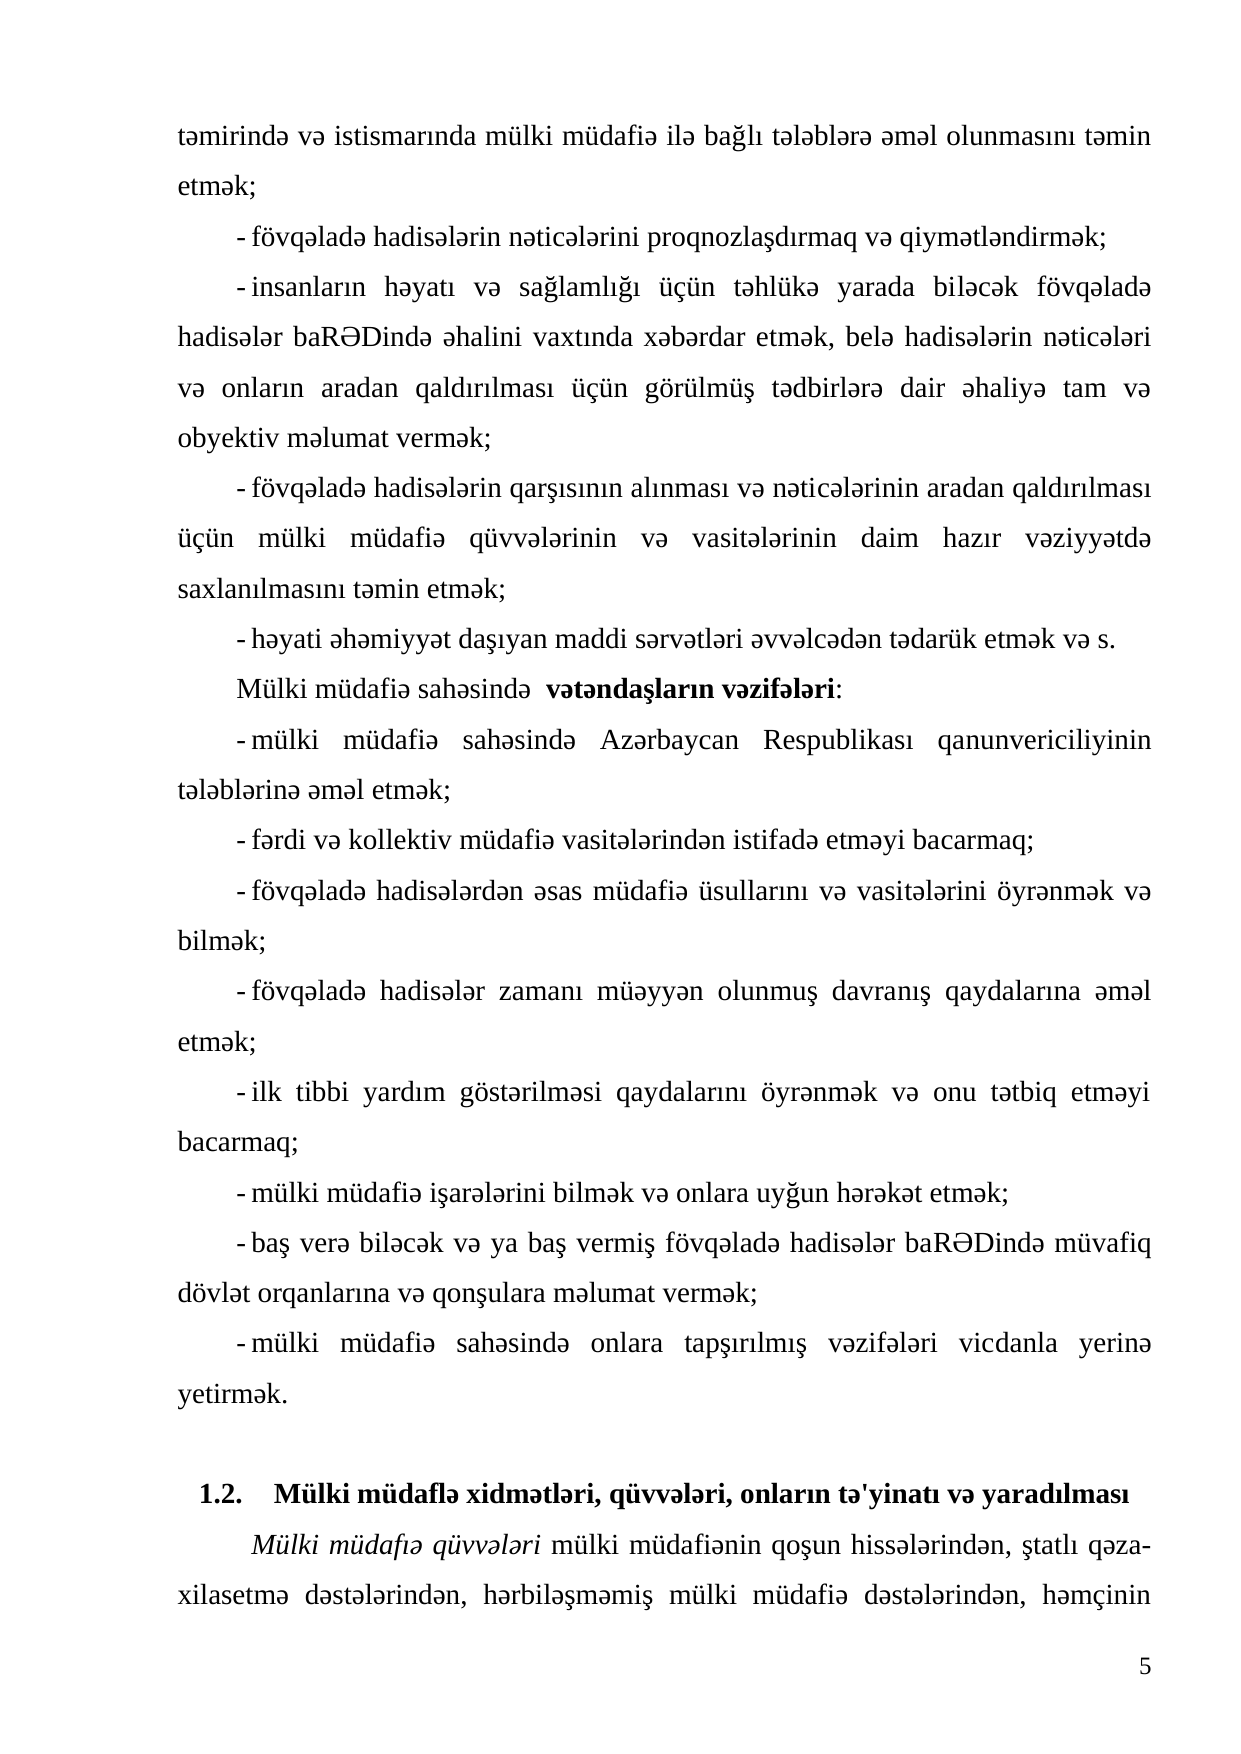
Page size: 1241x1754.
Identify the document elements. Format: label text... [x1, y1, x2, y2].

list həyati əhəmiyyət daşıyan maddi sərvətləri əvvəlcədən tədarük etmək və s. [177, 621, 1152, 655]
list fərdi və kollektiv müdafiə vasitələrindən istifadə etməyi bacarmaq; [177, 822, 1152, 856]
list ilk tibbi yardım göstərilməsi qaydalarını öyrənmək və onu tətbiq etməyi bacarmaq; [177, 1074, 1152, 1158]
list mülki müdafiə sahəsində Azərbaycan Respublikası qanunvericiliyinin tələblərinə əməl etmək; [177, 722, 1152, 806]
list baş verə biləcək və ya baş vermiş fövqəladə hadisələr baRƏDində müvafiq dövlət orqanlarına və qonşulara məlumat vermək; [177, 1225, 1152, 1309]
list Mülki müdafiə sahəsində vətəndaşların vəzifələri: [236, 672, 1152, 705]
list fövqəladə hadisələrin qarşısının alınması və nəticələrinin aradan qaldırılması üçün mülki müdafiə qüvvələrinin və vasitələrinin daim hazır vəziyyətdə saxlanılmasını təmin etmək; [177, 470, 1152, 604]
list mülki müdafiə sahəsində onlara tapşırılmış vəzifələri vicdanla yerinə yetirmək. [177, 1326, 1152, 1409]
list fövqəladə hadisələrdən əsas müdafiə üsullarını və vasitələrini öyrənmək və bilmək; [177, 873, 1152, 957]
list fövqəladə hadisələr zamanı müəyyən olunmuş davranış qaydalarına əməl etmək; [177, 973, 1152, 1057]
list insanların həyatı və sağlamlığı üçün təhlükə yarada biləcək fövqəladə hadisələr baRƏDində əhalini vaxtında xəbərdar etmək, belə hadisələrin nəticələri və onların aradan qaldırılması üçün görülmüş tədbirlərə dair əhaliyə tam və obyektiv məlumat vermək; [177, 269, 1152, 453]
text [177, 1527, 1152, 1611]
list Mülki müdaflə xidmətləri, qüvvələri, onların tə'yinatı və yaradılması [177, 1477, 1152, 1510]
list mülki müdafiə işarələrini bilmək və onlara uyğun hərəkət etmək; [177, 1175, 1152, 1208]
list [177, 118, 1152, 202]
list fövqəladə hadisələrin nəticələrini proqnozlaşdırmaq və qiymətləndirmək; [177, 219, 1152, 252]
